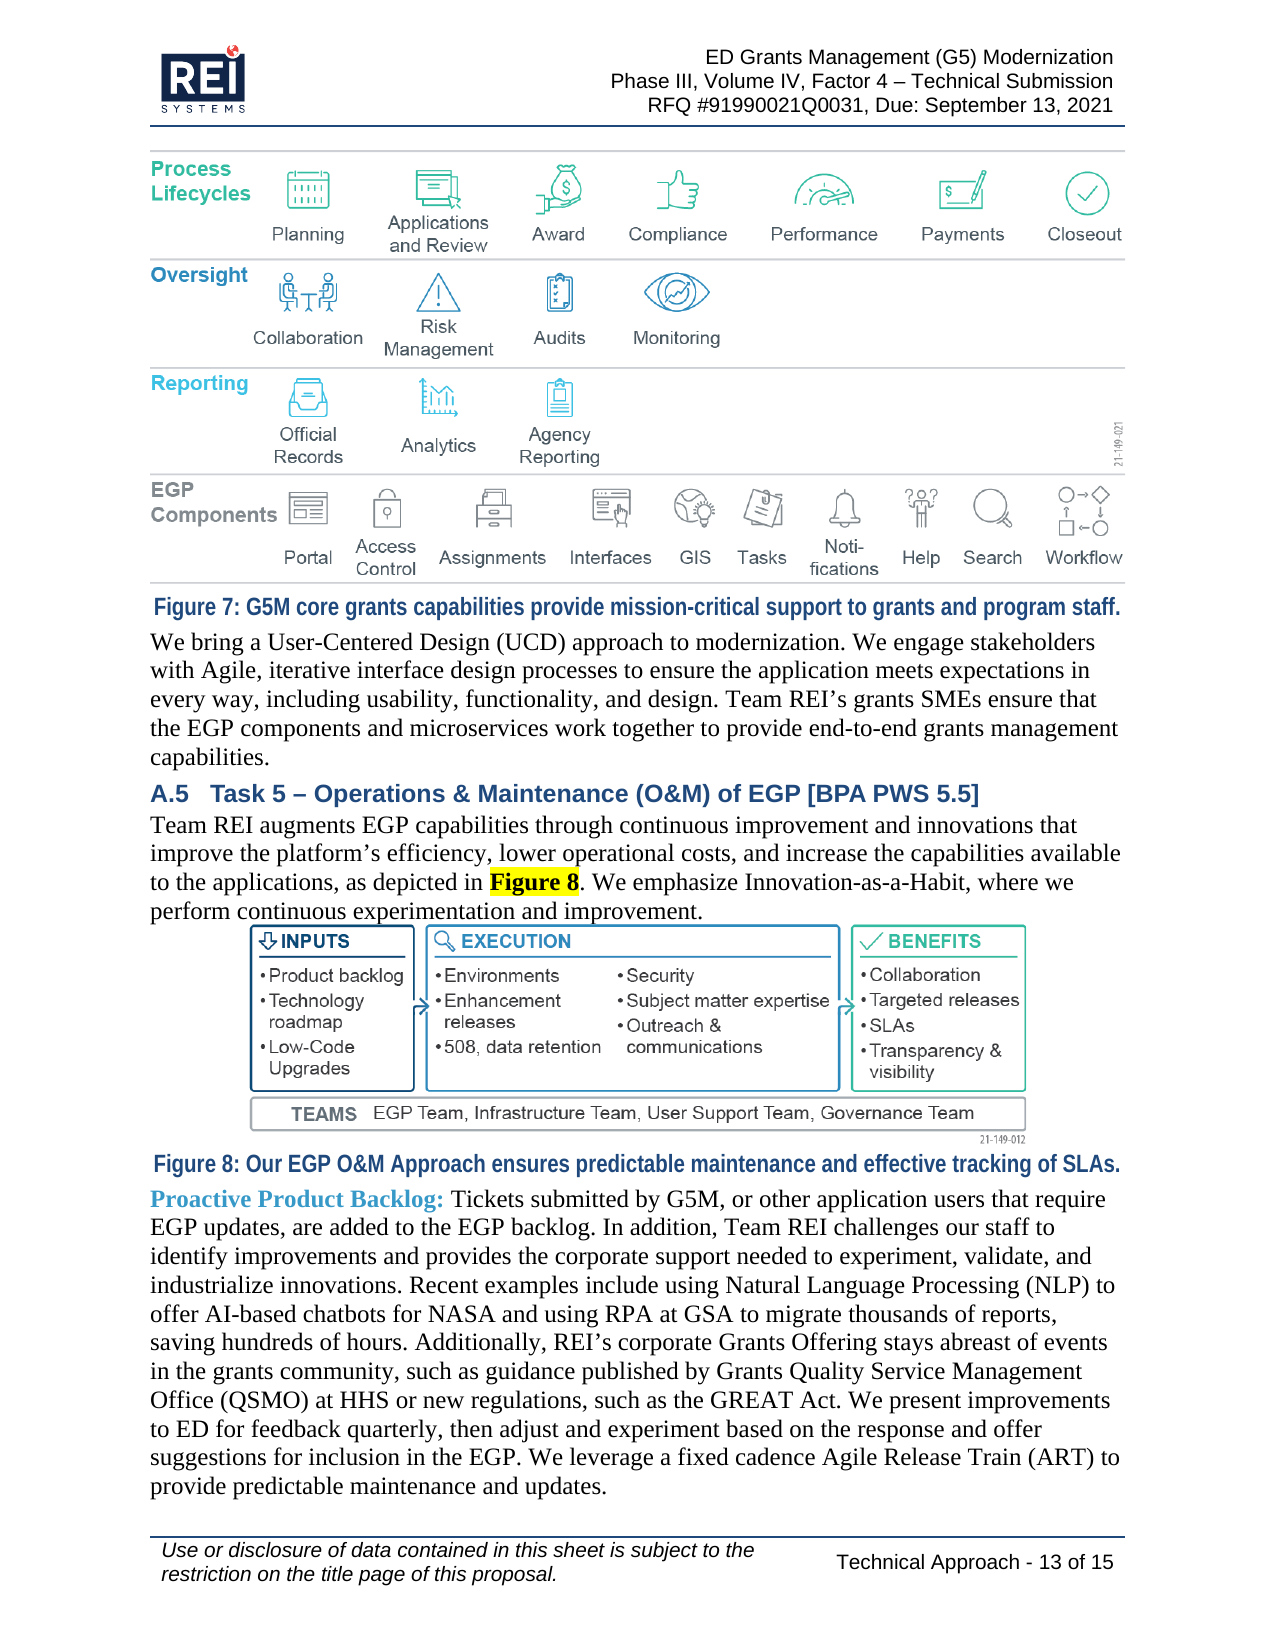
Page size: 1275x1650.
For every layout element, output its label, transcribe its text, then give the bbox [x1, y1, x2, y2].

text Proactive Product Backlog: Tickets submitted by G5M, or other application users that require EGP updates, are added to the EGP backlog. In addition, Team REI challenges our staff to identify improvements and provides the corporate support needed to experiment, validate, and industrialize innovations. Recent examples include using Natural Language Processing (NLP) to offer AI-based chatbots for NASA and using RPA at GSA to migrate thousands of reports, saving hundreds of hours. Additionally, REI’s corporate Grants Offering stays abreast of events in the grants community, such as guidance published by Grants Quality Service Management Office (QSMO) at HHS or new regulations, such as the GREAT Act. We present improvements to ED for feedback quarterly, then adjust and experiment based on the response and offer suggestions for inclusion in the EGP. We leverage a fixed cadence Agile Release Train (ART) to provide predictable maintenance and updates. [150, 1184, 1125, 1500]
subtitle Task 5 – Operations & Maintenance (O&M) of EGP [BPA PWS 5.5] [150, 779, 1125, 808]
text We bring a User-Centered Design (UCD) approach to modernization. We engage stakeholders with Agile, iterative interface design processes to ensure the application meets expectations in every way, including usability, functionality, and design. Team REI’s grants SMEs ensure that the EGP components and microservices work together to provide end-to-end grants management capabilities. [150, 627, 1125, 771]
picture [150, 150, 1125, 584]
picture [249, 924, 1027, 1147]
picture [161, 45, 245, 113]
text Figure 7: G5M core grants capabilities provide mission-critical support to grants and program staff. [150, 592, 1125, 621]
text Team REI augments EGP capabilities through continuous improvement and innovations that improve the platform’s efficiency, lower operational costs, and increase the capabilities available to the applications, as depicted in Figure 8. We emphasize Innovation-as-a-Habit, where we perform continuous experimentation and improvement. [150, 810, 1125, 925]
text Figure 8: Our EGP O&M Approach ensures predictable maintenance and effective tracking of SLAs. [150, 1149, 1125, 1177]
